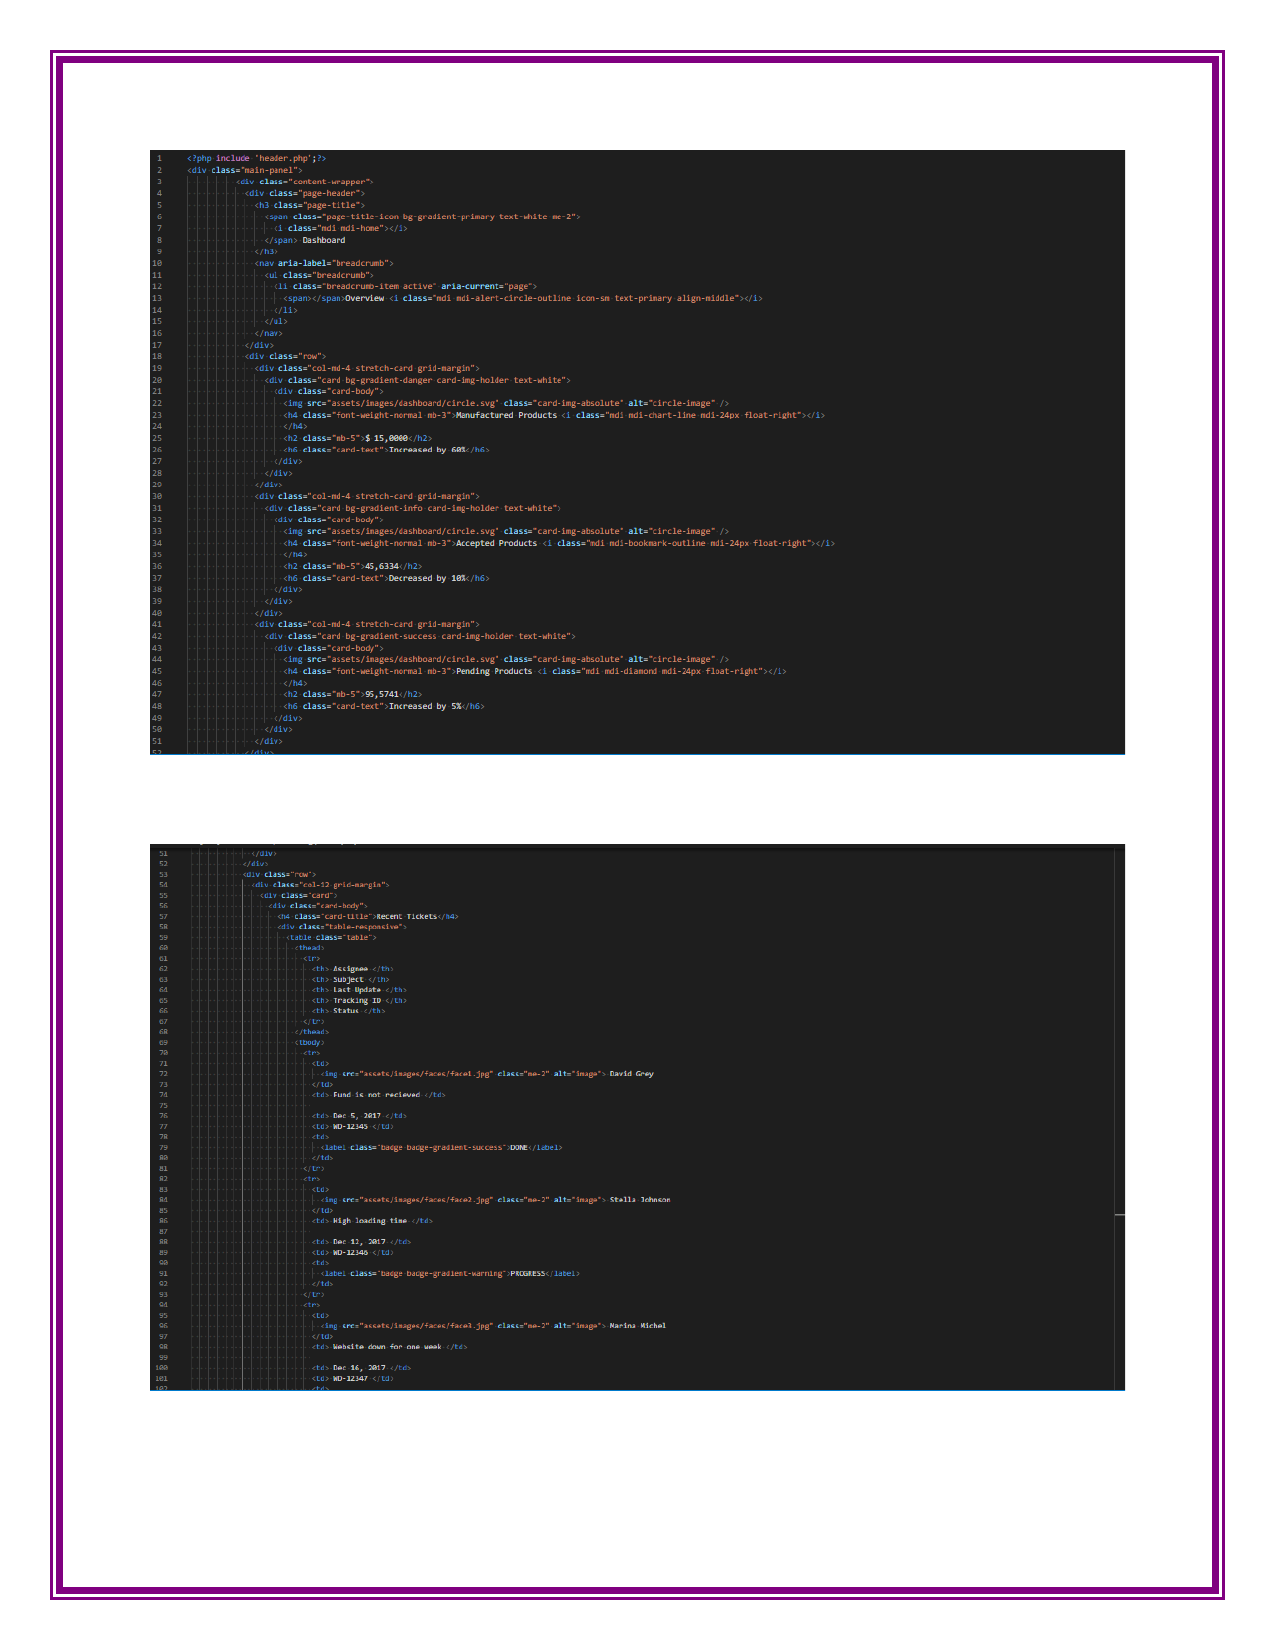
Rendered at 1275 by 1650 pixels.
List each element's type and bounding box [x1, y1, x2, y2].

picture [150, 150, 1125, 755]
picture [150, 844, 1125, 1391]
